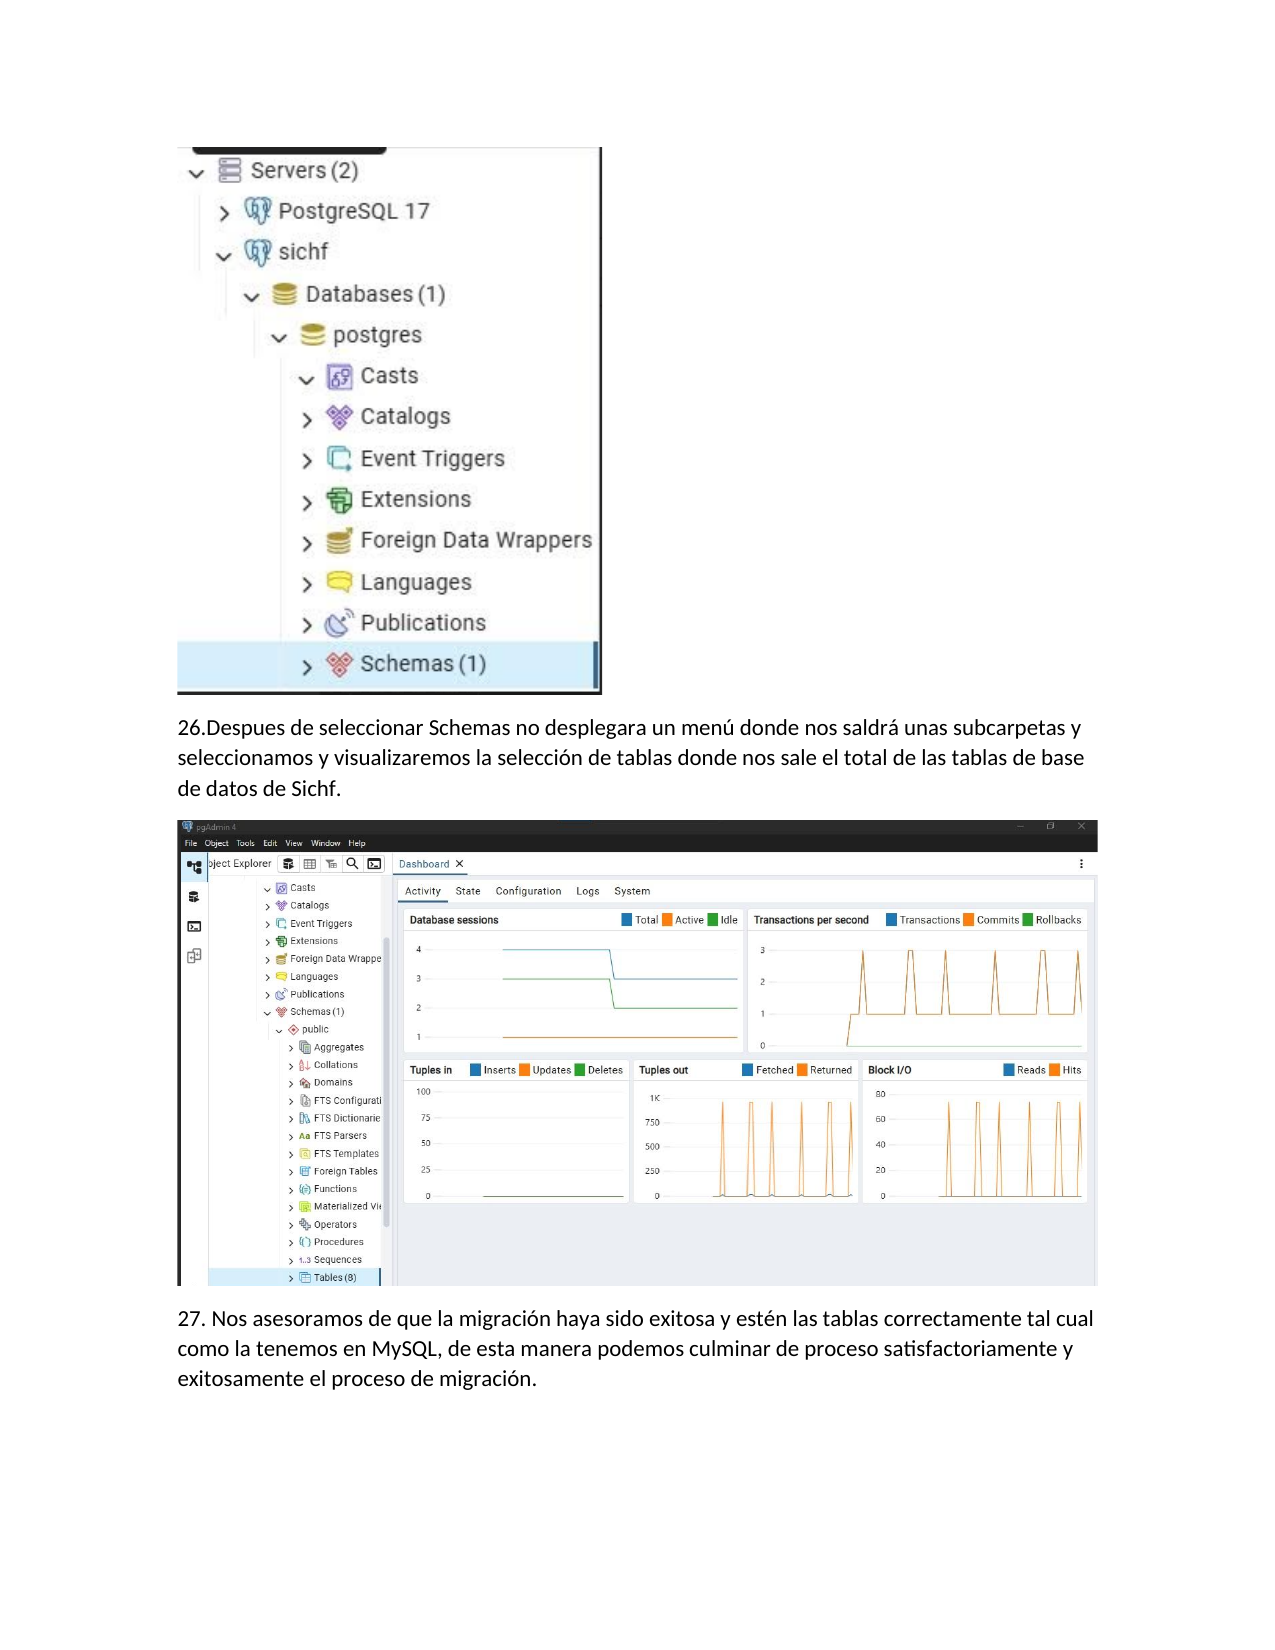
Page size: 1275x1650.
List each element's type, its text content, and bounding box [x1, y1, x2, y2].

picture [177, 147, 603, 695]
text 26.Despues de seleccionar Schemas no desplegara un menú donde nos saldrá unas subcarpetas y seleccionamos y visualizaremos la selección de tablas donde nos sale el total de las tablas de base de datos de Sichf. [177, 713, 1098, 802]
picture [177, 820, 1098, 1286]
text 27. Nos asesoramos de que la migración haya sido exitosa y estén las tablas correctamente tal cual como la tenemos en MySQL, de esta manera podemos culminar de proceso satisfactoriamente y exitosamente el proceso de migración. [177, 1304, 1098, 1393]
